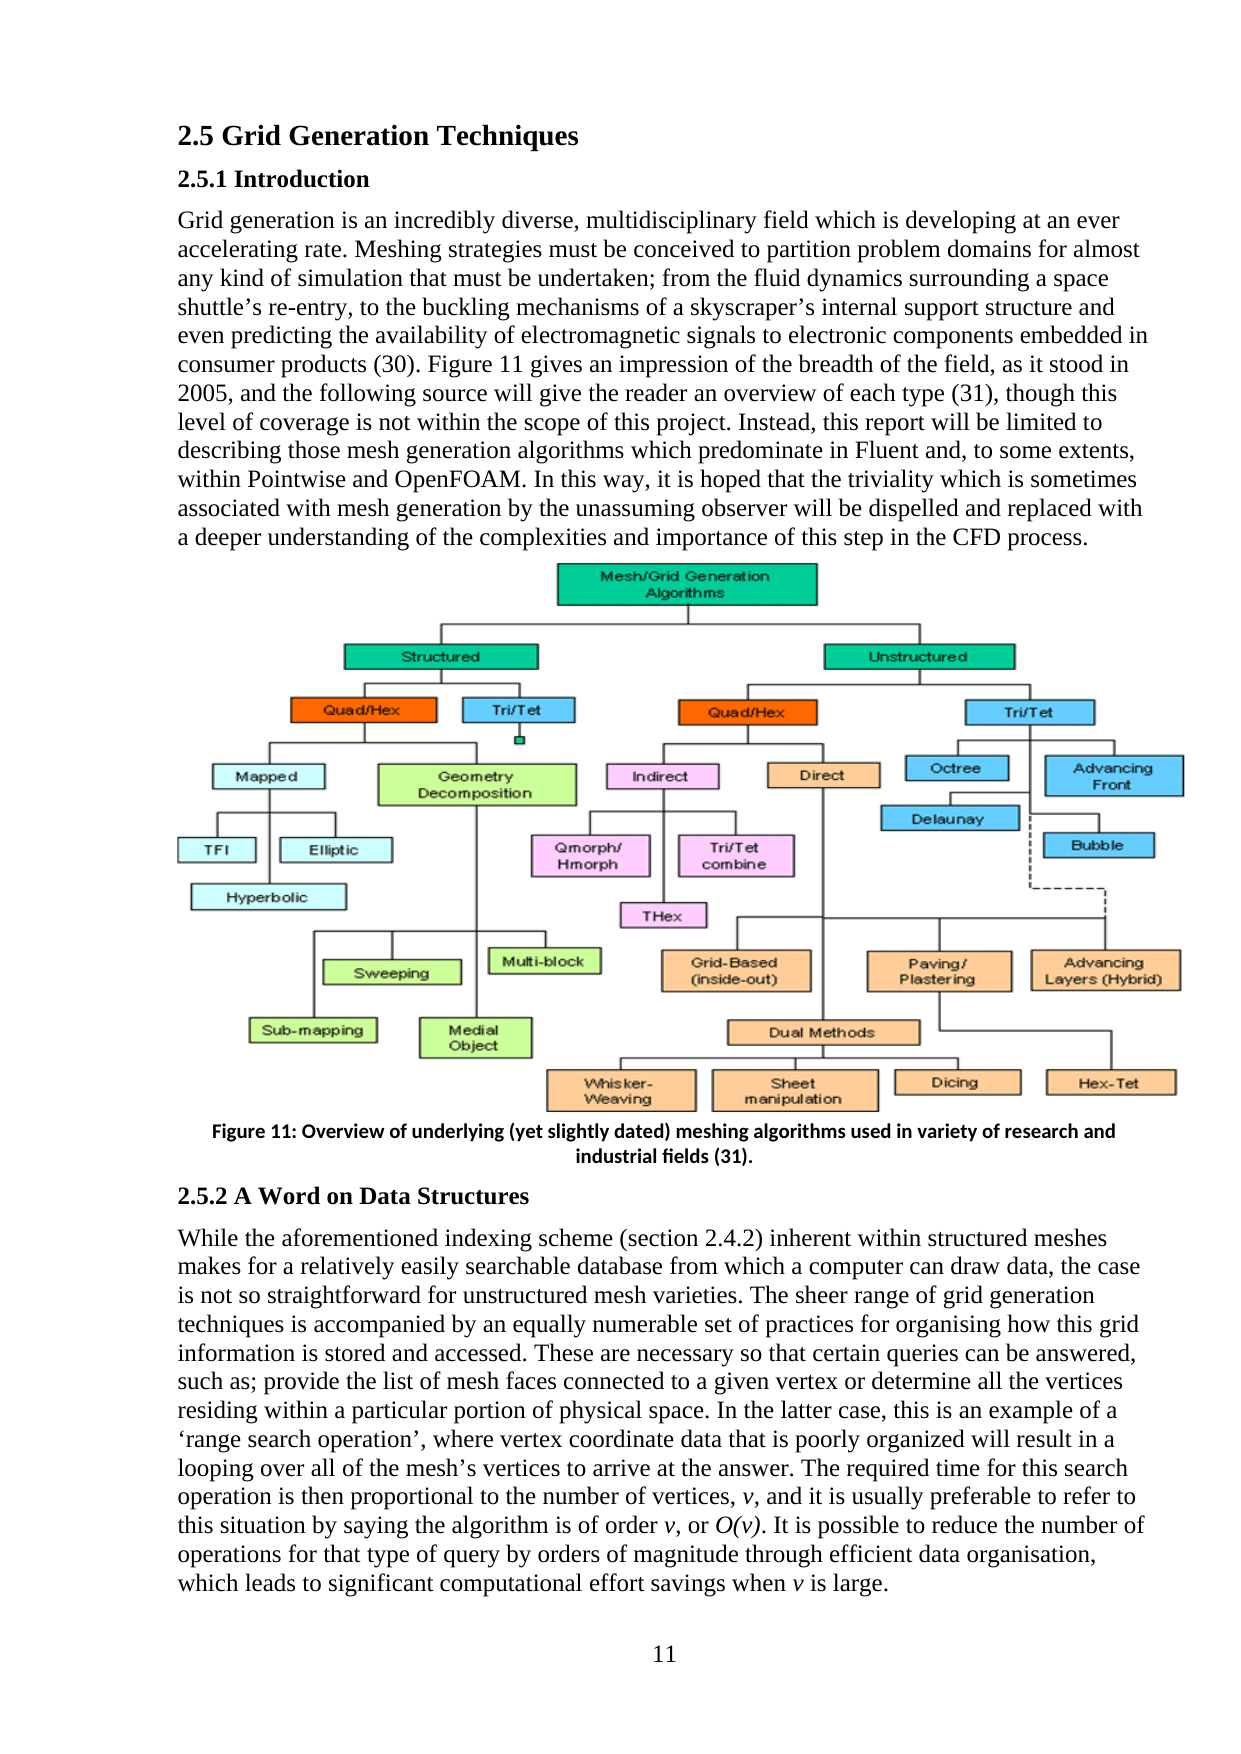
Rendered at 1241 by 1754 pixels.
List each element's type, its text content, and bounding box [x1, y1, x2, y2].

text Grid generation is an incredibly diverse, multidisciplinary field which is developing at an ever accelerating rate. Meshing strategies must be conceived to partition problem domains for almost any kind of simulation that must be undertaken; from the fluid dynamics surrounding a space shuttle’s re-entry, to the buckling mechanisms of a skyscraper’s internal support structure and even predicting the availability of electromagnetic signals to electronic components embedded in consumer products . Figure 11 gives an impression of the breadth of the field, as it stood in 2005, and the following source will give the reader an overview of each type , though this level of coverage is not within the scope of this project. Instead, this report will be limited to describing those mesh generation algorithms which predominate in Fluent and, to some extents, within Pointwise and OpenFOAM. In this way, it is hoped that the triviality which is sometimes associated with mesh generation by the unassuming observer will be dispelled and replaced with a deeper understanding of the complexities and importance of this step in the CFD process. [177, 205, 1152, 550]
subtitle 2.5 Grid Generation Techniques [177, 118, 1152, 152]
picture [177, 562, 1218, 1119]
subtitle 2.5.1 Introduction [177, 164, 1152, 193]
text Figure 11: Overview of underlying (yet slightly dated) meshing algorithms used in variety of research and industrial fields . [177, 1119, 1152, 1169]
text While the aforementioned indexing scheme (section 2.4.2) inherent within structured meshes makes for a relatively easily searchable database from which a computer can draw data, the case is not so straightforward for unstructured mesh varieties. The sheer range of grid generation techniques is accompanied by an equally numerable set of practices for organising how this grid information is stored and accessed. These are necessary so that certain queries can be answered, such as; provide the list of mesh faces connected to a given vertex or determine all the vertices residing within a particular portion of physical space. In the latter case, this is an example of a ‘range search operation’, where vertex coordinate data that is poorly organized will result in a looping over all of the mesh’s vertices to arrive at the answer. The required time for this search operation is then proportional to the number of vertices, v, and it is usually preferable to refer to this situation by saying the algorithm is of order v, or O(v). It is possible to reduce the number of operations for that type of query by orders of magnitude through efficient data organisation, which leads to significant computational effort savings when v is large. [177, 1223, 1152, 1596]
subtitle 2.5.2 A Word on Data Structures [177, 1181, 1152, 1210]
